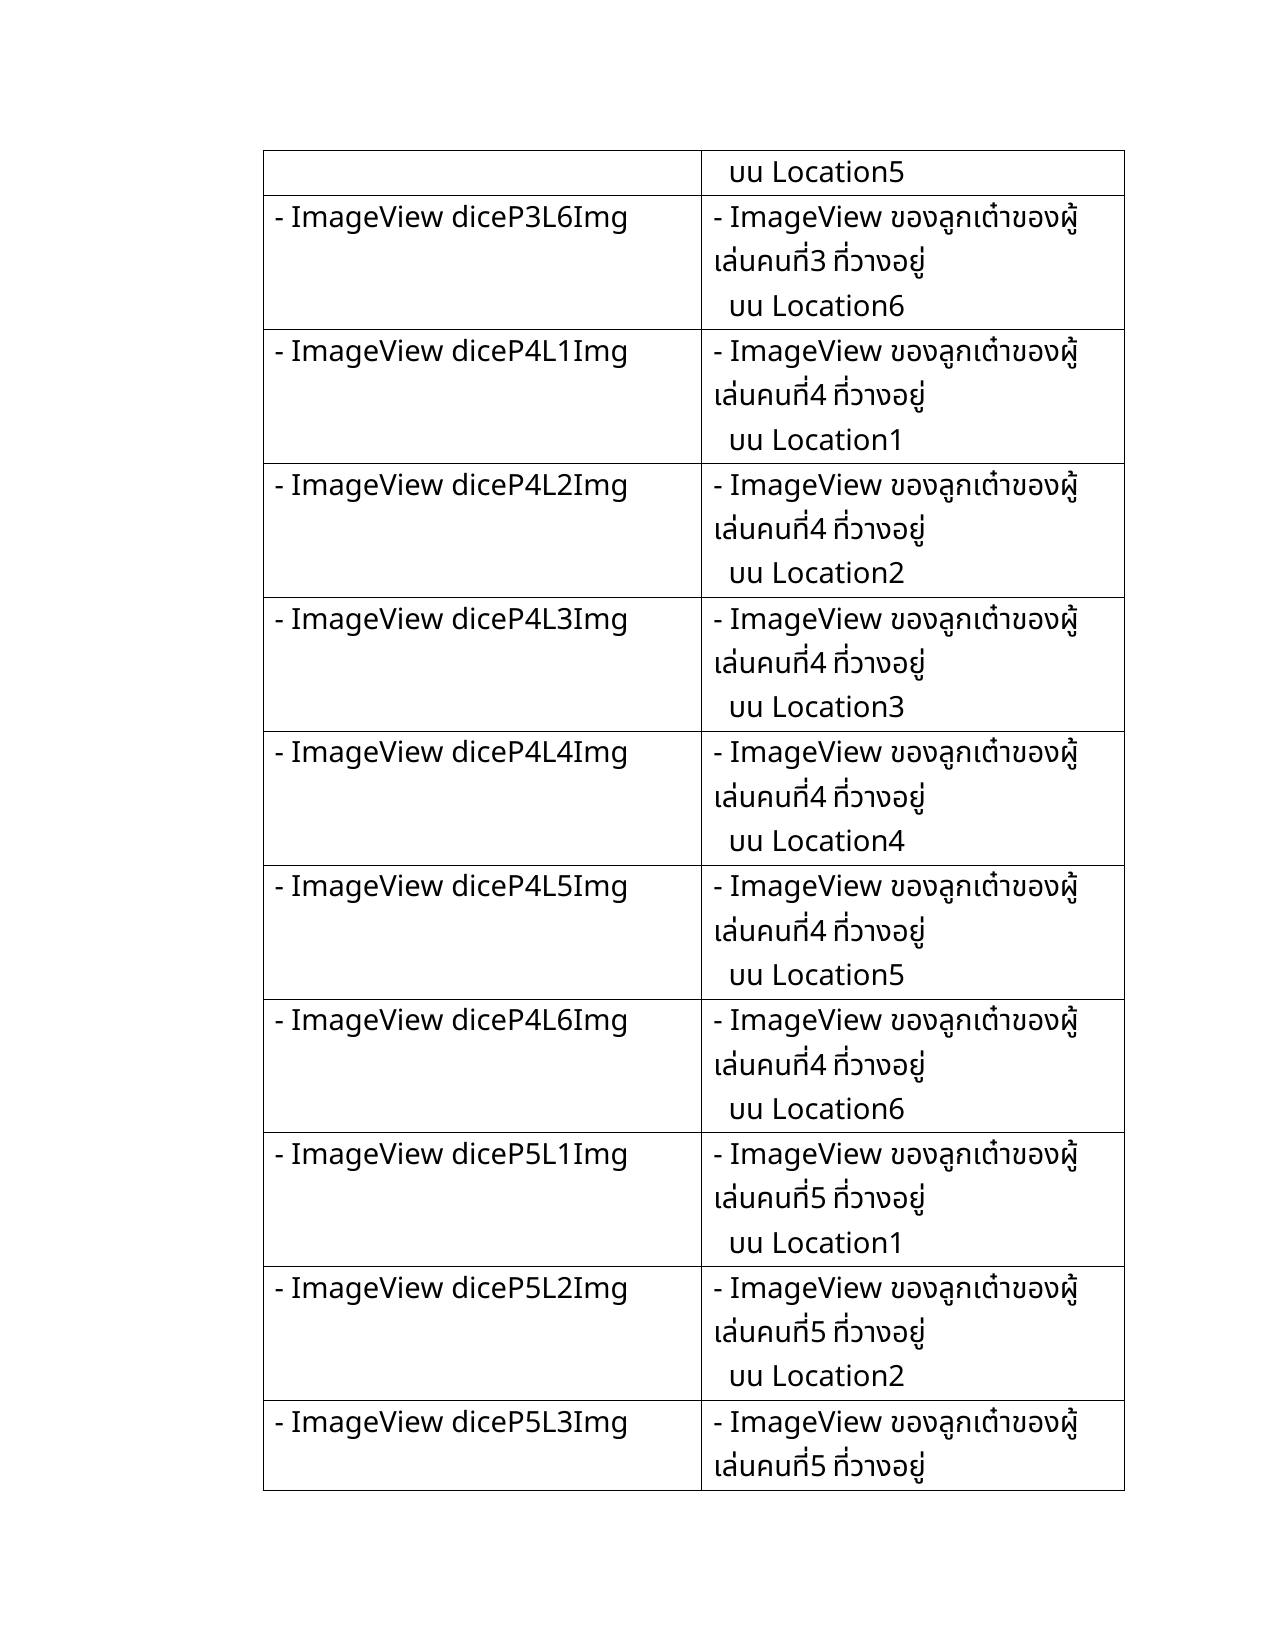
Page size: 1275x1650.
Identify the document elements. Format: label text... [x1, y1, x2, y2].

table_cell - ImageView ของลูกเต๋าของผู้เล่นคนที่5ที่วางอยู่ บน Location1 [702, 1133, 1124, 1266]
table_cell - ImageView diceP4L2Img [264, 464, 701, 597]
table_cell - ImageView diceP4L5Img [264, 866, 701, 998]
table_cell - ImageView ของลูกเต๋าของผู้เล่นคนที่3ที่วางอยู่ บน Location6 [702, 196, 1124, 329]
table_cell - ImageView diceP4L1Img [264, 330, 701, 463]
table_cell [264, 151, 701, 195]
table_cell - ImageView ของลูกเต๋าของผู้เล่นคนที่4ที่วางอยู่ บน Location6 [702, 1000, 1124, 1132]
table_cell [702, 1401, 1124, 1489]
table_cell - ImageView ของลูกเต๋าของผู้เล่นคนที่4ที่วางอยู่ บน Location5 [702, 866, 1124, 998]
table_cell - ImageView diceP4L4Img [264, 732, 701, 864]
table_cell - ImageView diceP5L2Img [264, 1267, 701, 1400]
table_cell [264, 1401, 701, 1489]
table_cell - ImageView ของลูกเต๋าของผู้เล่นคนที่4ที่วางอยู่ บน Location2 [702, 464, 1124, 597]
table_cell - ImageView ของลูกเต๋าของผู้เล่นคนที่4ที่วางอยู่ บน Location4 [702, 732, 1124, 864]
table_cell - ImageView ของลูกเต๋าของผู้เล่นคนที่4ที่วางอยู่ บน Location3 [702, 598, 1124, 731]
table_cell - ImageView diceP4L3Img [264, 598, 701, 731]
table_cell - ImageView ของลูกเต๋าของผู้เล่นคนที่4ที่วางอยู่ บน Location1 [702, 330, 1124, 463]
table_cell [702, 151, 1124, 195]
table_cell - ImageView ของลูกเต๋าของผู้เล่นคนที่5ที่วางอยู่ บน Location2 [702, 1267, 1124, 1400]
table_cell - ImageView diceP3L6Img [264, 196, 701, 329]
table_cell - ImageView diceP5L1Img [264, 1133, 701, 1266]
table_cell - ImageView diceP4L6Img [264, 1000, 701, 1132]
